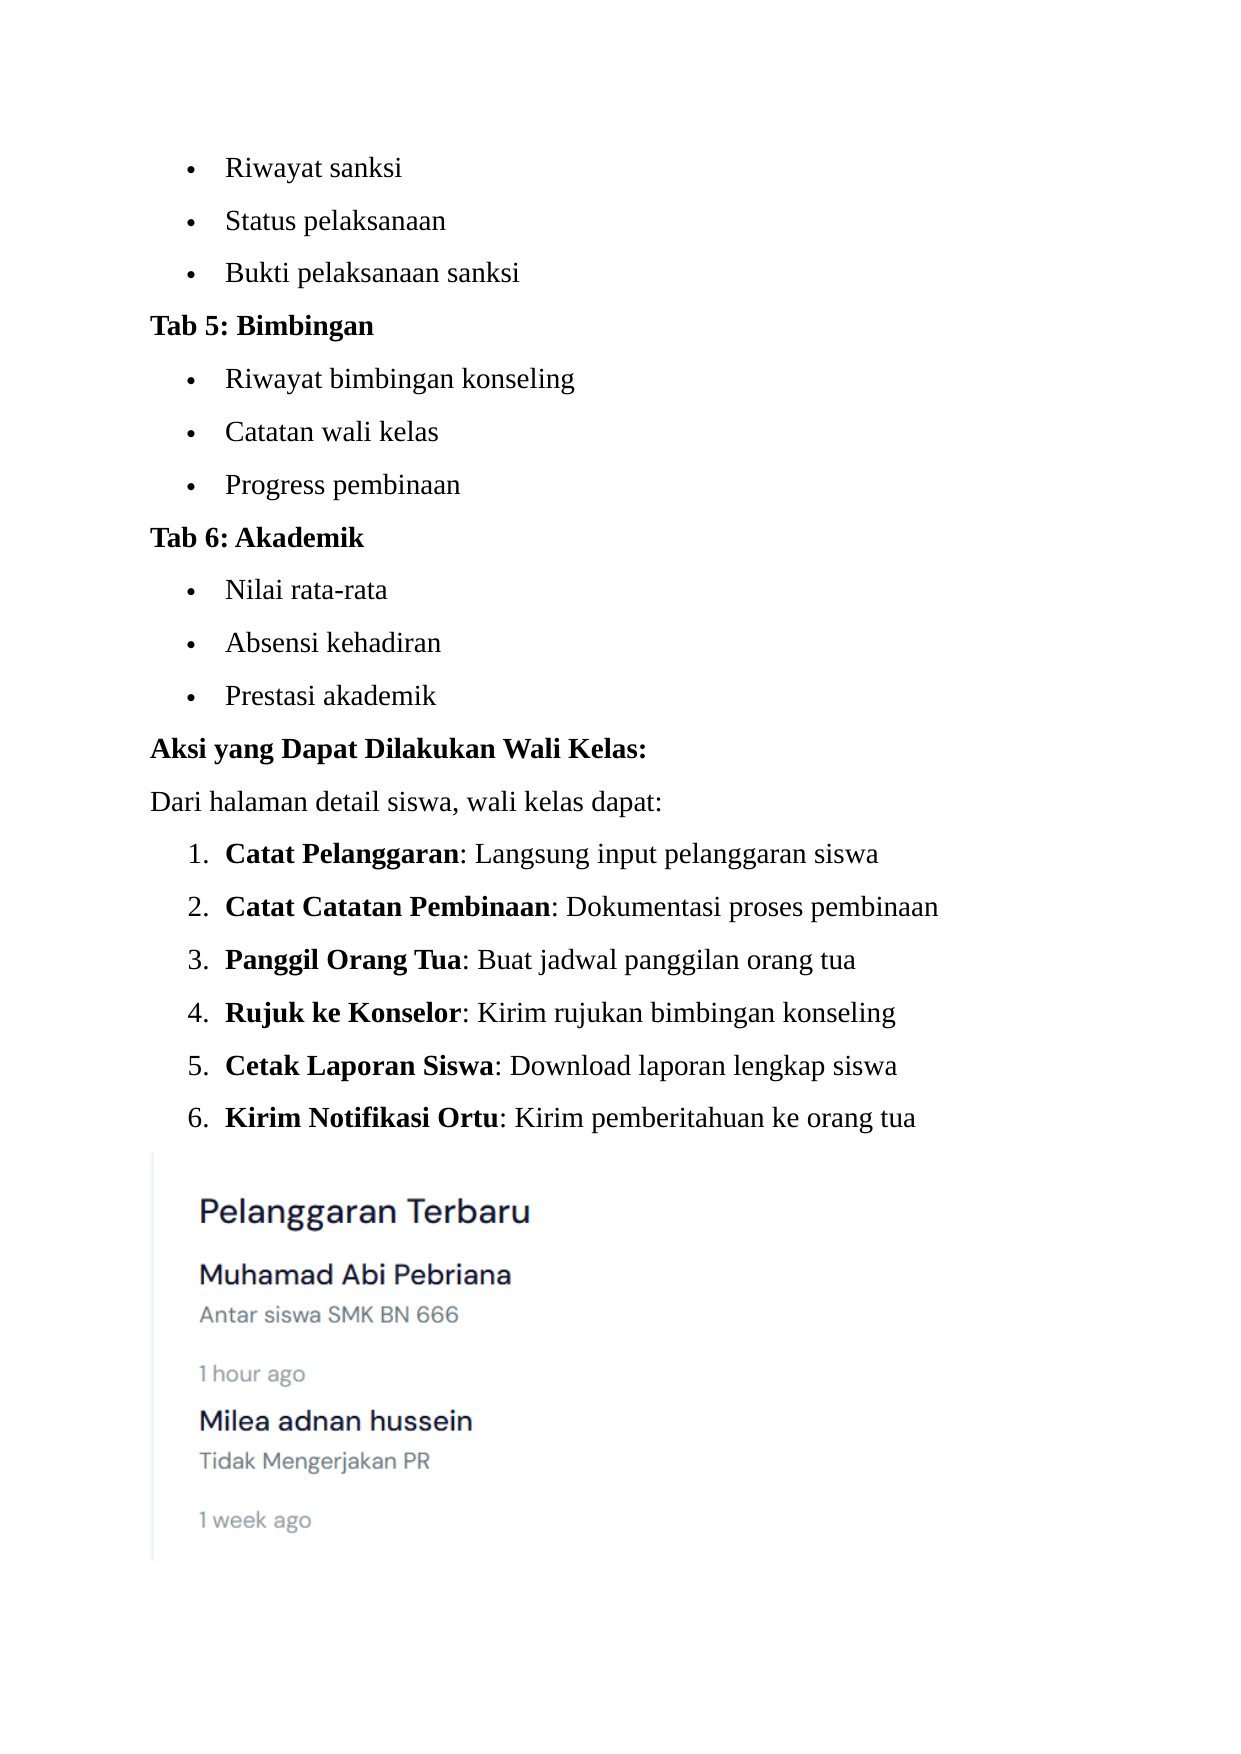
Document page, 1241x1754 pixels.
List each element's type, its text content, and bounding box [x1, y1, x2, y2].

list Riwayat sanksi [187, 150, 1090, 183]
list Progress pembinaan [187, 467, 1090, 500]
list Catat Catatan Pembinaan: Dokumentasi proses pembinaan [187, 889, 1090, 923]
list Kirim Notifikasi Ortu: Kirim pemberitahuan ke orang tua [187, 1101, 1090, 1134]
text Aksi yang Dapat Dilakukan Wali Kelas: [150, 731, 1090, 764]
list Catatan wali kelas [187, 414, 1090, 448]
list Status pelaksanaan [187, 203, 1090, 236]
text Tab 5: Bimbingan [150, 308, 1090, 342]
list Riwayat bimbingan konseling [187, 361, 1090, 395]
list Prestasi akademik [187, 678, 1090, 712]
list Bukti pelaksanaan sanksi [187, 256, 1090, 289]
text Tab 6: Akademik [150, 520, 1090, 553]
list Panggil Orang Tua: Buat jadwal panggilan orang tua [187, 942, 1090, 976]
list Catat Pelanggaran: Langsung input pelanggaran siswa [187, 837, 1090, 870]
list Rujuk ke Konselor: Kirim rujukan bimbingan konseling [187, 995, 1090, 1028]
list Cetak Laporan Siswa: Download laporan lengkap siswa [187, 1048, 1090, 1081]
text Dari halaman detail siswa, wali kelas dapat: [150, 784, 1090, 817]
picture [150, 1153, 1040, 1561]
list Nilai rata-rata [187, 572, 1090, 606]
list Absensi kehadiran [187, 625, 1090, 659]
